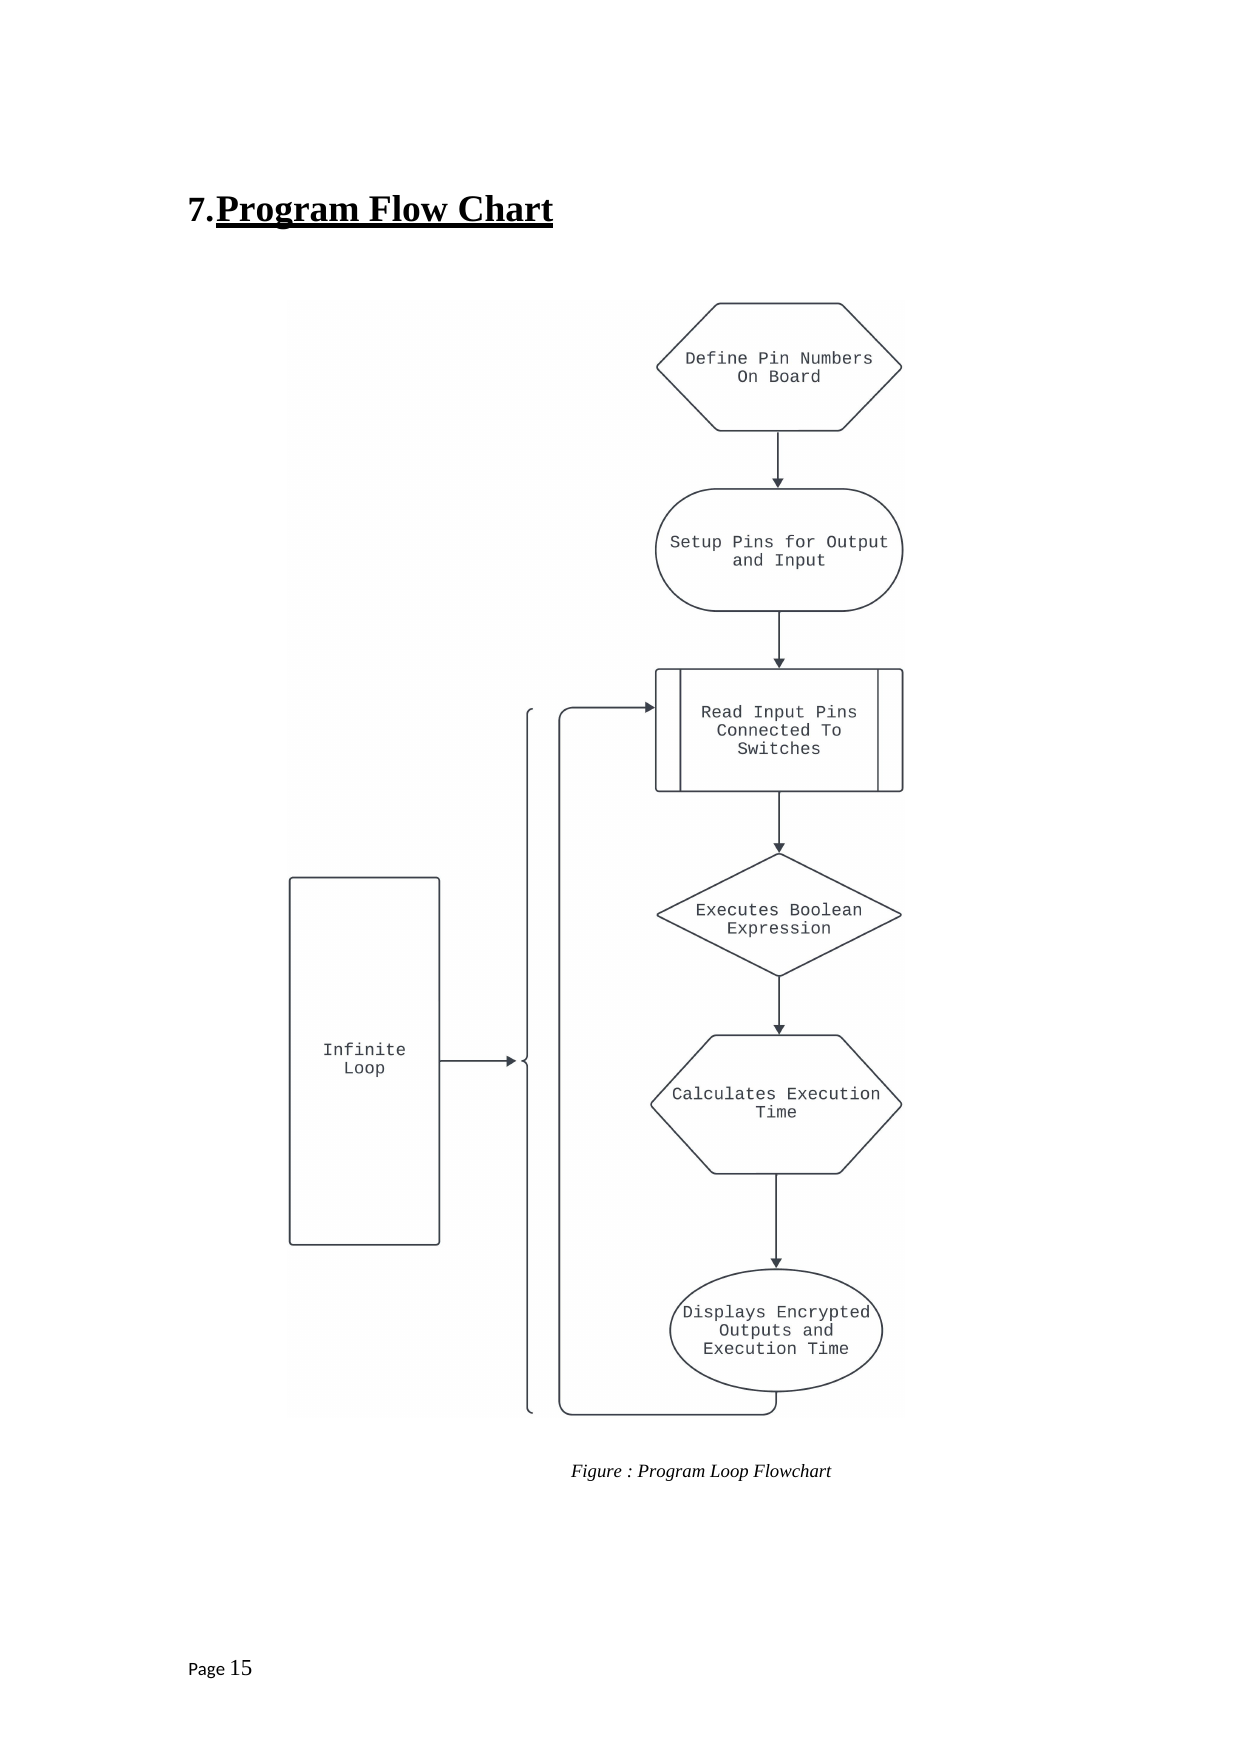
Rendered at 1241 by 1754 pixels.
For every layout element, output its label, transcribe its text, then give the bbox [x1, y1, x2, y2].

text Figure : Program Loop Flowchart [261, 1460, 1143, 1481]
subtitle Program Flow Chart [187, 186, 1171, 229]
picture [286, 300, 906, 1418]
